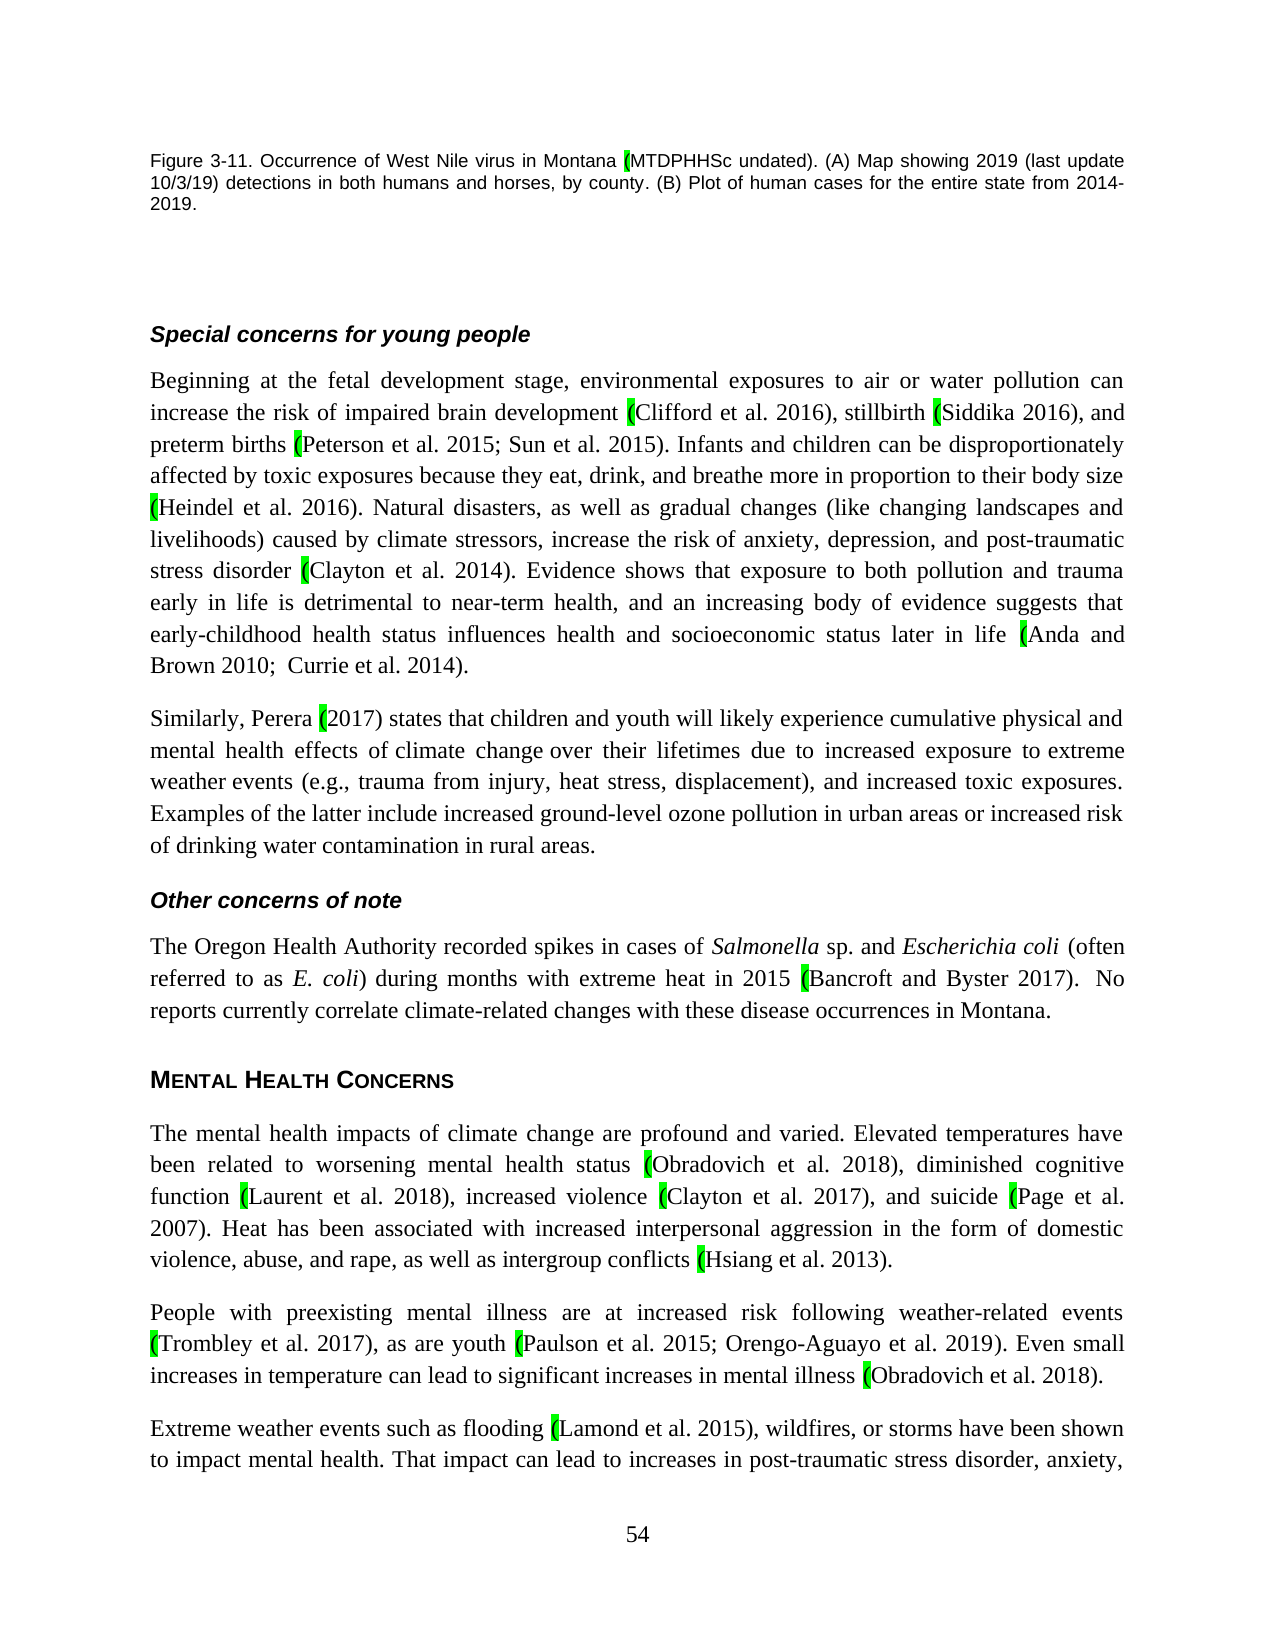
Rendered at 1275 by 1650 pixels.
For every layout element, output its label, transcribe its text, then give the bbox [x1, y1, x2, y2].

subtitle Special concerns for young people [150, 321, 1125, 348]
text The mental health impacts of climate change are profound and varied. Elevated temperatures have been related to worsening mental health status (Obradovich et al. 2018), diminished cognitive function (Laurent et al. 2018), increased violence (Clayton et al. 2017), and suicide (Page et al. 2007). Heat has been associated with increased interpersonal aggression in the form of domestic violence, abuse, and rape, as well as intergroup conflicts (Hsiang et al. 2013). [150, 1119, 1125, 1273]
text Similarly, Perera (2017) states that children and youth will likely experience cumulative physical and mental health effects of climate change over their lifetimes due to increased exposure to extreme weather events (e.g., trauma from injury, heat stress, displacement), and increased toxic exposures. Examples of the latter include increased ground-level ozone pollution in urban areas or increased risk of drinking water contamination in rural areas. [150, 704, 1125, 858]
text Beginning at the fetal development stage, environmental exposures to air or water pollution can increase the risk of impaired brain development (Clifford et al. 2016), stillbirth (Siddika 2016), and preterm births (Peterson et al. 2015; Sun et al. 2015). Infants and children can be disproportionately affected by toxic exposures because they eat, drink, and breathe more in proportion to their body size (Heindel et al. 2016). Natural disasters, as well as gradual changes (like changing landscapes and livelihoods) caused by climate stressors, increase the risk of anxiety, depression, and post-traumatic stress disorder (Clayton et al. 2014). Evidence shows that exposure to both pollution and trauma early in life is detrimental to near-term health, and an increasing body of evidence suggests that early-childhood health status influences health and socioeconomic status later in life (Anda and Brown 2010; Currie et al. 2014). [150, 366, 1125, 679]
subtitle Other concerns of note [150, 887, 1125, 914]
text The Oregon Health Authority recorded spikes in cases of Salmonella sp. and Escherichia coli (often referred to as E. coli) during months with extreme heat in 2015 (Bancroft and Byster 2017). No reports currently correlate climate-related changes with these disease occurrences in Montana. [150, 932, 1125, 1023]
text Figure 3-11. Occurrence of West Nile virus in Montana (MTDPHHSc undated). (A) Map showing 2019 (last update 10/3/19) detections in both humans and horses, by county. (B) Plot of human cases for the entire state from 2014-2019. [150, 150, 1125, 215]
subtitle Mental Health Concerns [150, 1065, 1125, 1094]
text People with preexisting mental illness are at increased risk following weather-related events (Trombley et al. 2017), as are youth (Paulson et al. 2015; Orengo-Aguayo et al. 2019). Even small increases in temperature can lead to significant increases in mental illness (Obradovich et al. 2018). [150, 1298, 1125, 1389]
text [150, 1414, 1125, 1473]
